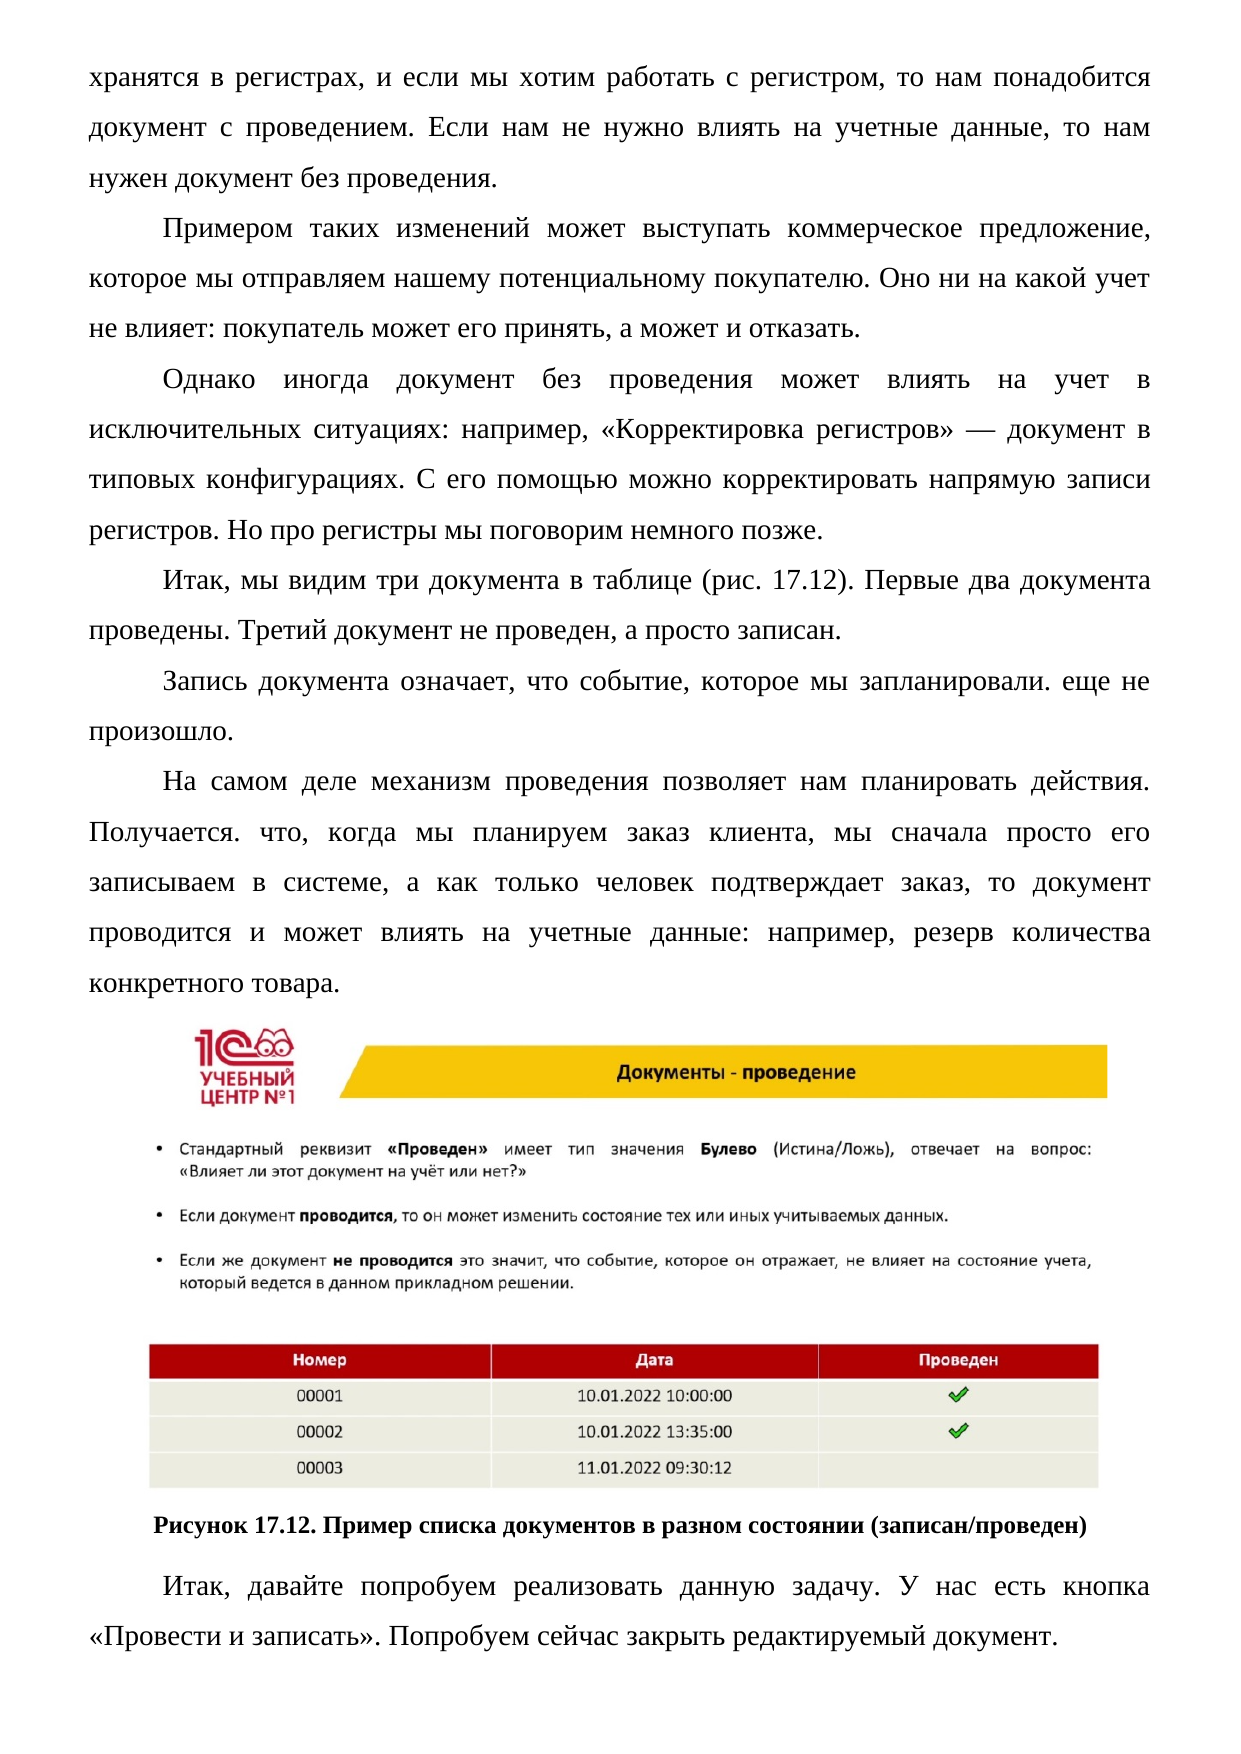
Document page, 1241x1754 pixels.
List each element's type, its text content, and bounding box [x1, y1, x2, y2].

text Итак, мы видим три документа в таблице (рис. 17.12). Первые два документа проведены. Третий документ не проведен, а просто записан. [89, 562, 1152, 646]
text Итак, давайте попробуем реализовать данную задачу. У нас есть кнопка «Провести и записать». Попробуем сейчас закрыть редактируемый документ. [89, 1568, 1152, 1652]
picture [133, 1015, 1108, 1497]
text На самом деле механизм проведения позволяет нам планировать действия. Получается. что, когда мы планируем заказ клиента, мы сначала просто его записываем в системе, а как только человек подтверждает заказ, то документ проводится и может влиять на учетные данные: например, резерв количества конкретного товара. [89, 763, 1152, 998]
text Запись документа означает, что событие, которое мы запланировали. еще не произошло. [89, 663, 1152, 747]
text Однако иногда документ без проведения может влиять на учет в исключительных ситуациях: например, «Корректировка регистров» — документ в типовых конфигурациях. С его помощью можно корректировать напрямую записи регистров. Но про регистры мы поговорим немного позже. [89, 361, 1152, 545]
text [89, 59, 1152, 193]
text Рисунок 17.12. Пример списка документов в разном состоянии (записан/проведен) [89, 1510, 1152, 1539]
text Примером таких изменений может выступать коммерческое предложение, которое мы отправляем нашему потенциальному покупателю. Оно ни на какой учет не влияет: покупатель может его принять, а может и отказать. [89, 210, 1152, 344]
